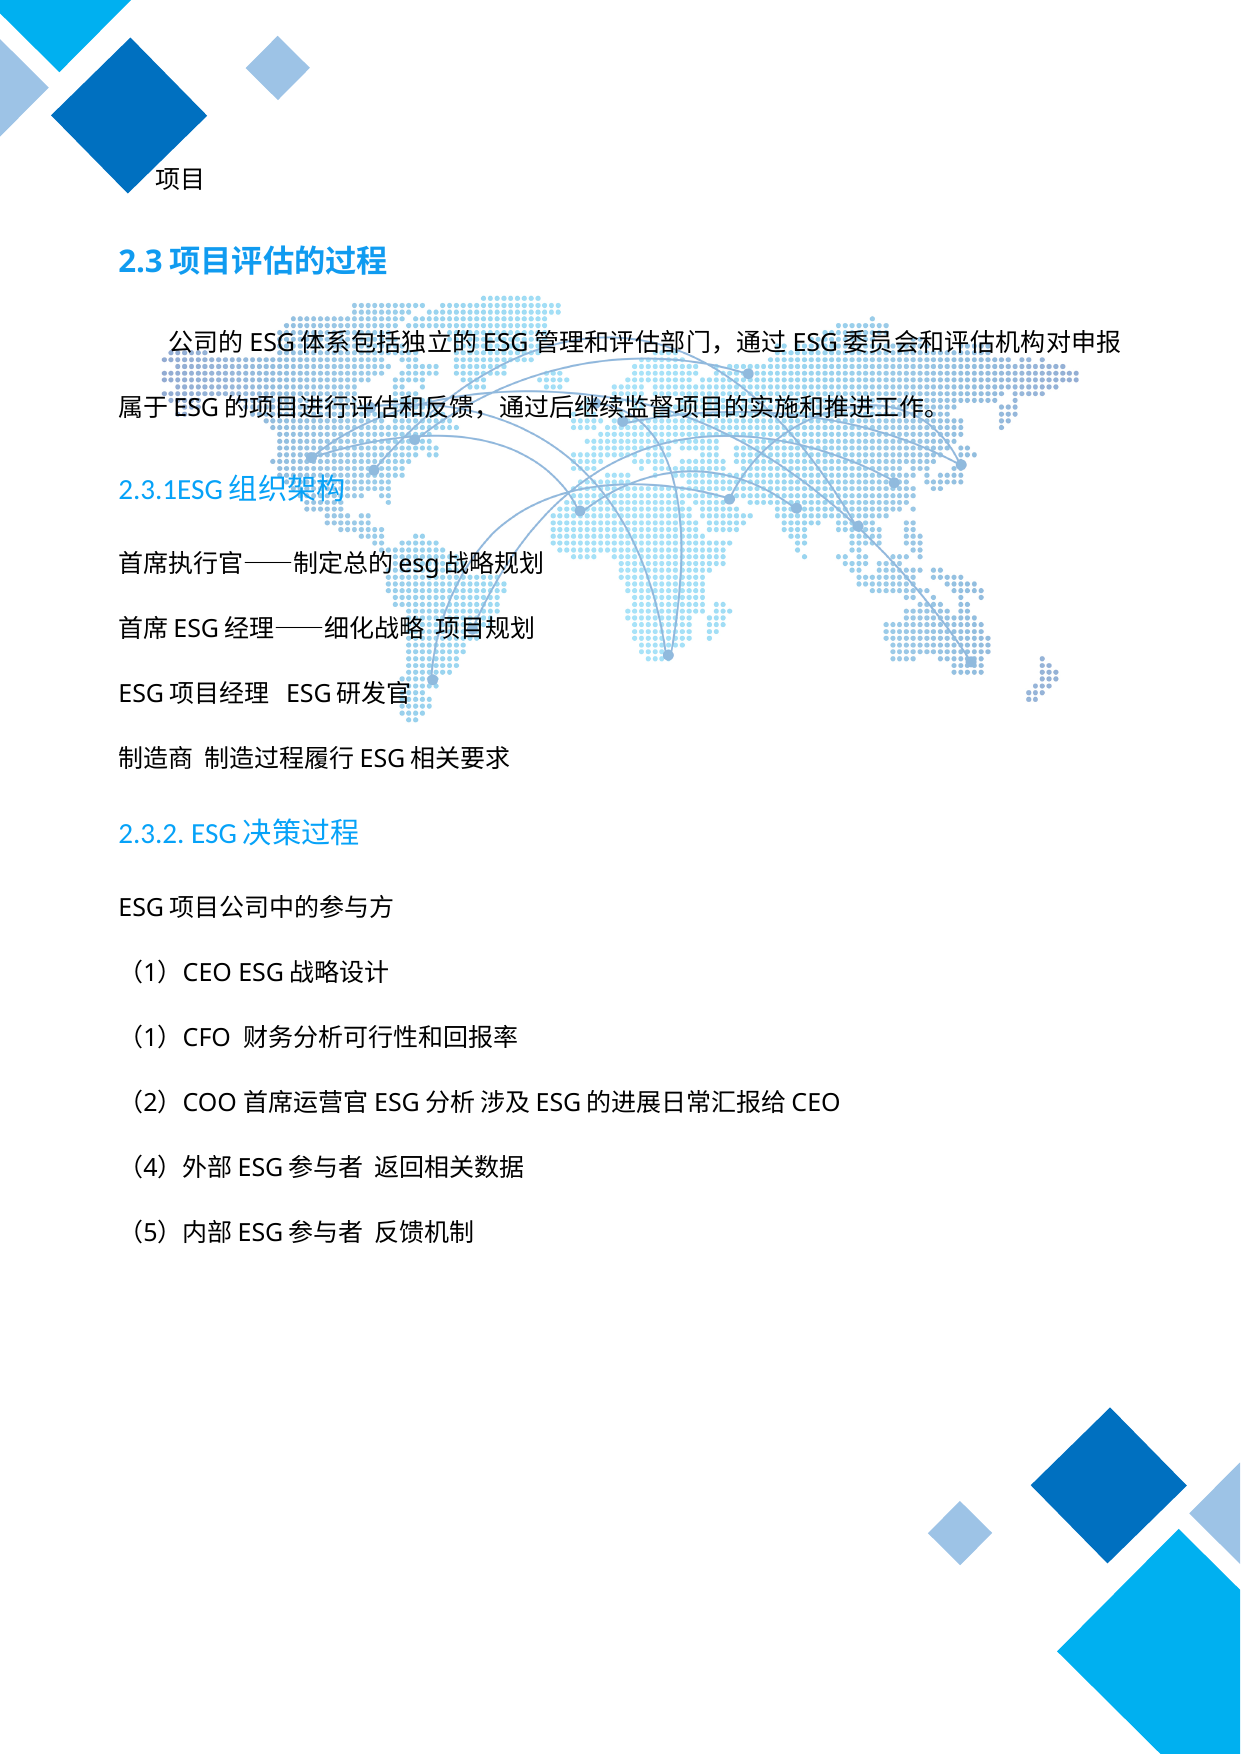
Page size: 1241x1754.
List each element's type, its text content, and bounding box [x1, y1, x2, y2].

text （1）CEO ESG战略设计 [118, 938, 1122, 1003]
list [118, 145, 1122, 210]
text （5）内部ESG参与者 反馈机制 [118, 1198, 1122, 1263]
text （1）CFO 财务分析可行性和回报率 [118, 1003, 1122, 1068]
picture [154, 291, 1088, 308]
subtitle 2.3项目评估的过程 [118, 226, 1122, 291]
text 首席执行官——制定总的esg战略规划 [118, 529, 1122, 594]
text （2）COO 首席运营官 ESG分析 涉及ESG的进展日常汇报给CEO [118, 1068, 1122, 1133]
text 首席ESG经理——细化战略 项目规划 [118, 594, 1122, 659]
picture [154, 438, 1088, 454]
subtitle 2.3.1ESG组织架构 [118, 454, 1122, 519]
text ESG项目经理 ESG研发官 [118, 659, 1122, 724]
subtitle 2.3.2. ESG决策过程 [118, 798, 1122, 863]
text ESG项目公司中的参与方 [118, 873, 1122, 938]
text 制造商 制造过程履行ESG相关要求 [118, 724, 1122, 789]
text （4）外部ESG参与者 返回相关数据 [118, 1133, 1122, 1198]
picture [154, 519, 1088, 529]
text 公司的ESG体系包括独立的ESG管理和评估部门，通过ESG委员会和评估机构对申报属于ESG的项目进行评估和反馈，通过后继续监督项目的实施和推进工作。 [118, 308, 1122, 438]
